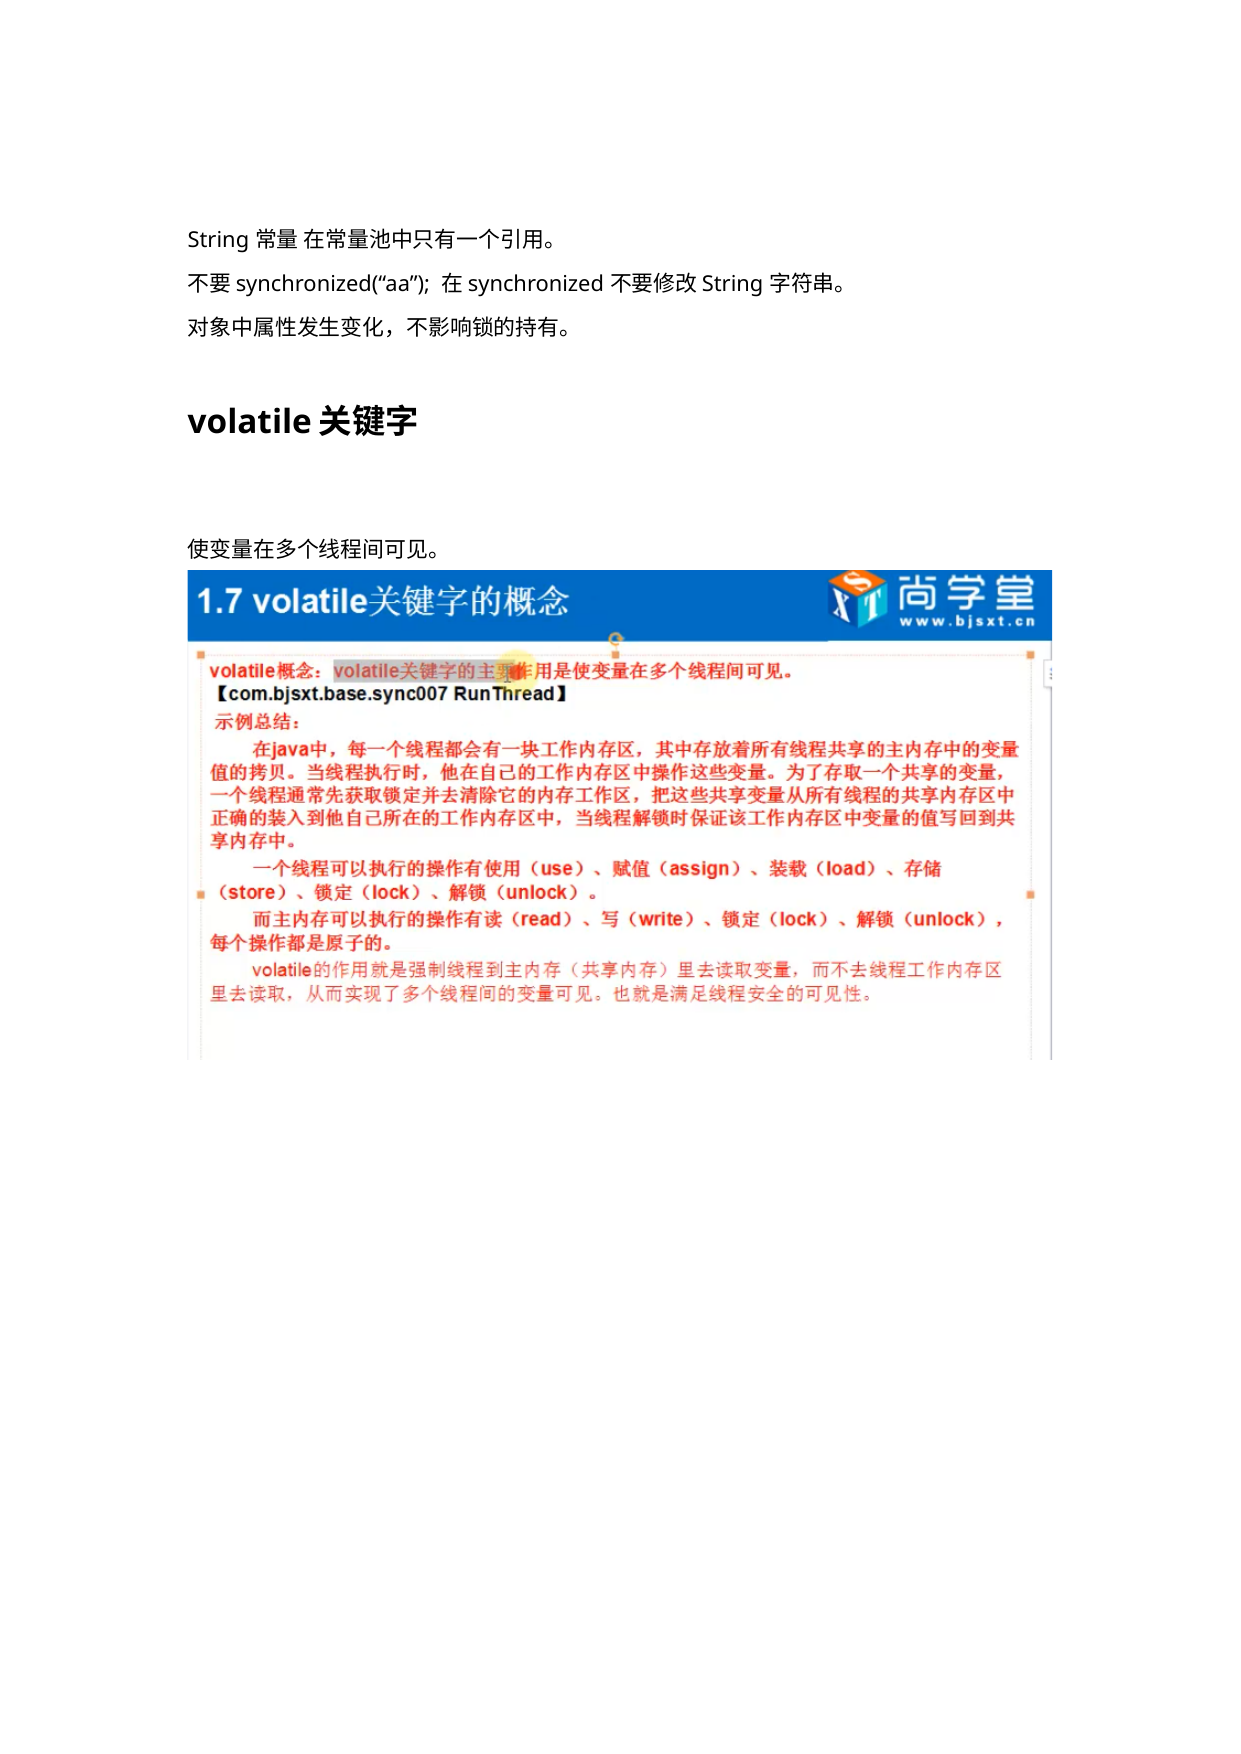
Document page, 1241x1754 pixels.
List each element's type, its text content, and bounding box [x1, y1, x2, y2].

text 对象中属性发生变化，不影响锁的持有。 [187, 304, 1053, 348]
text 不要synchronized(“aa”); 在synchronized 不要修改String 字符串。 [187, 260, 1053, 304]
text String 常量 在常量池中只有一个引用。 [187, 216, 1053, 260]
text 使变量在多个线程间可见。 [187, 526, 1053, 570]
subtitle volatile关键字 [187, 375, 1053, 463]
picture [187, 570, 1053, 1060]
